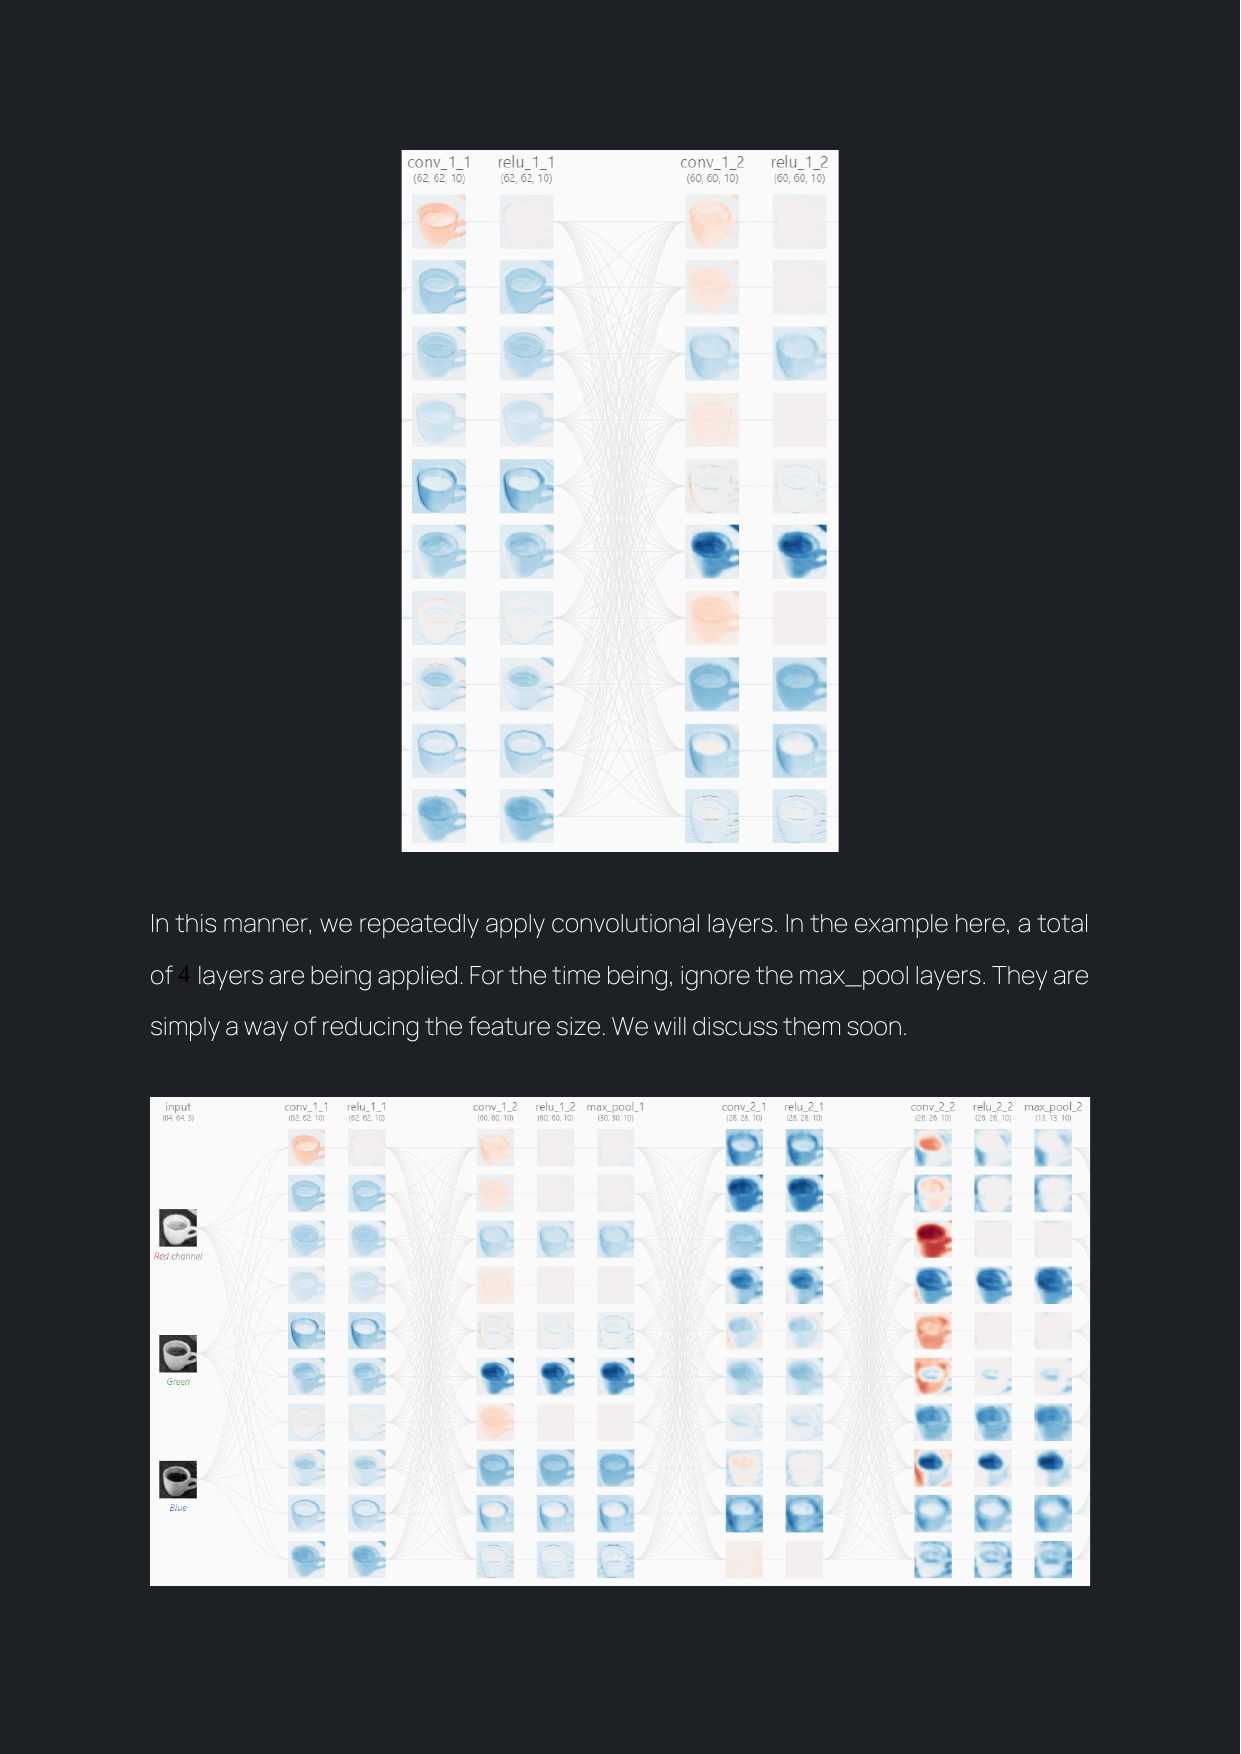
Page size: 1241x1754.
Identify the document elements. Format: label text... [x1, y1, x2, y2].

picture [401, 150, 839, 852]
picture [150, 1097, 1091, 1586]
text In this manner, we repeatedly apply convolutional layers. In the example here, a total of layers are being applied. For the time being, ignore the max_pool layers. They are simply a way of reducing the feature size. We will discuss them soon. [150, 906, 1090, 1043]
